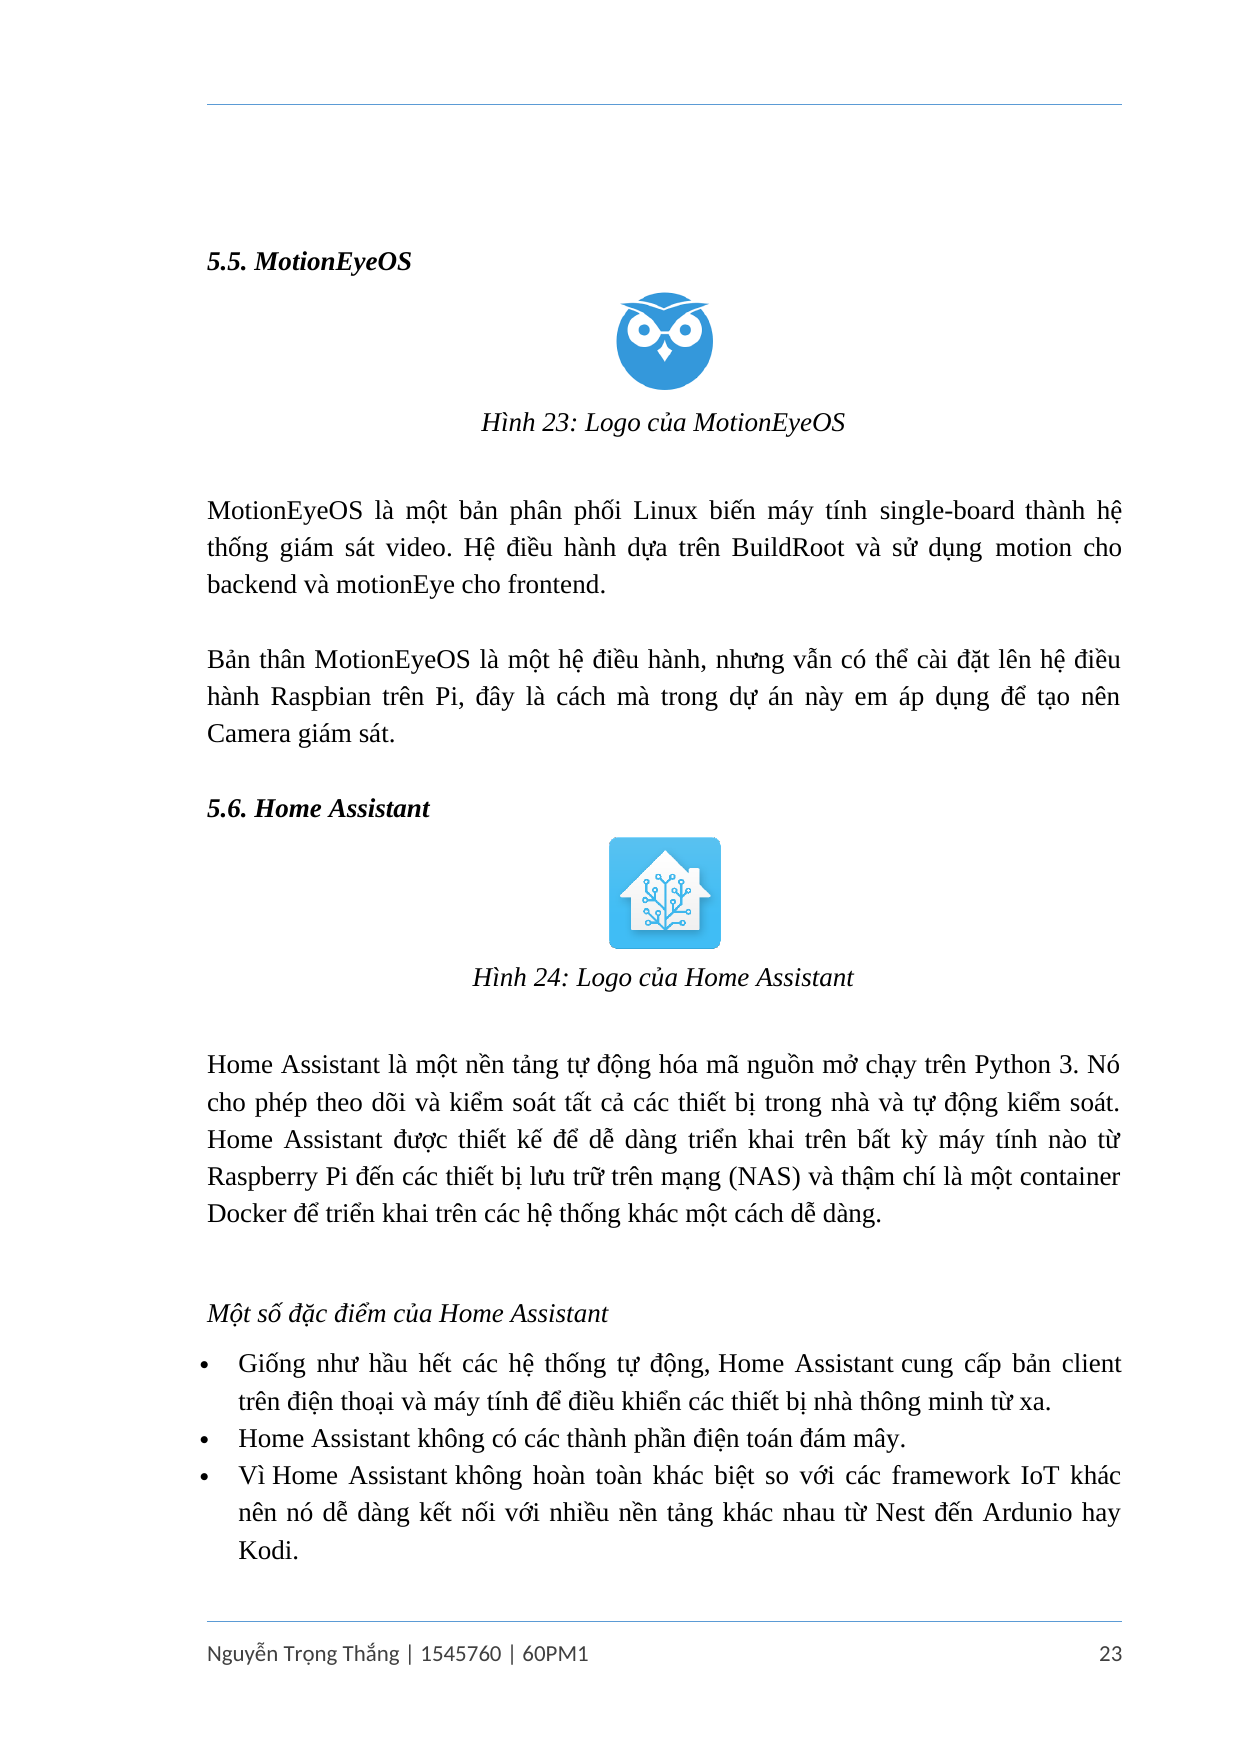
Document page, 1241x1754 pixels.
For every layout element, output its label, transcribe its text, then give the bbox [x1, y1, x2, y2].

text MotionEyeOS là một bản phân phối Linux biến máy tính single-board thành hệ thống giám sát video. Hệ điều hành dựa trên BuildRoot và sử dụng motion cho backend và motionEye cho frontend. [207, 494, 1122, 599]
text Bản thân MotionEyeOS là một hệ điều hành, nhưng vẫn có thể cài đặt lên hệ điều hành Raspbian trên Pi, đây là cách mà trong dự án này em áp dụng để tạo nên Camera giám sát. [207, 643, 1122, 749]
list Home Assistant không có các thành phần điện toán đám mây. [201, 1422, 1122, 1453]
subtitle 5.5. MotionEyeOS [207, 245, 1122, 276]
text Hình 23: Logo của MotionEyeOS [207, 406, 1122, 437]
list Vì Home Assistant không hoàn toàn khác biệt so với các framework IoT khác nên nó dễ dàng kết nối với nhiều nền tảng khác nhau từ Nest đến Ardunio hay Kodi. [201, 1459, 1122, 1565]
picture [605, 282, 724, 401]
subtitle Home Assistant là một nền tảng tự động hóa mã nguồn mở chạy trên Python 3. Nó cho phép theo dõi và kiểm soát tất cả các thiết bị trong nhà và tự động kiểm soát. Home Assistant được thiết kế để dễ dàng triển khai trên bất kỳ máy tính nào từ Raspberry Pi đến các thiết bị lưu trữ trên mạng (NAS) và thậm chí là một container Docker để triển khai trên các hệ thống khác một cách dễ dàng. [207, 1191, 1122, 1229]
subtitle Một số đặc điểm của Home Assistant [207, 1298, 1122, 1329]
subtitle 5.6. Home Assistant [207, 792, 1122, 823]
list Giống như hầu hết các hệ thống tự động, Home Assistant cung cấp bản client trên điện thoại và máy tính để điều khiển các thiết bị nhà thông minh từ xa. [201, 1347, 1122, 1416]
text Hình 24: Logo của Home Assistant [207, 961, 1122, 992]
picture [601, 829, 728, 956]
